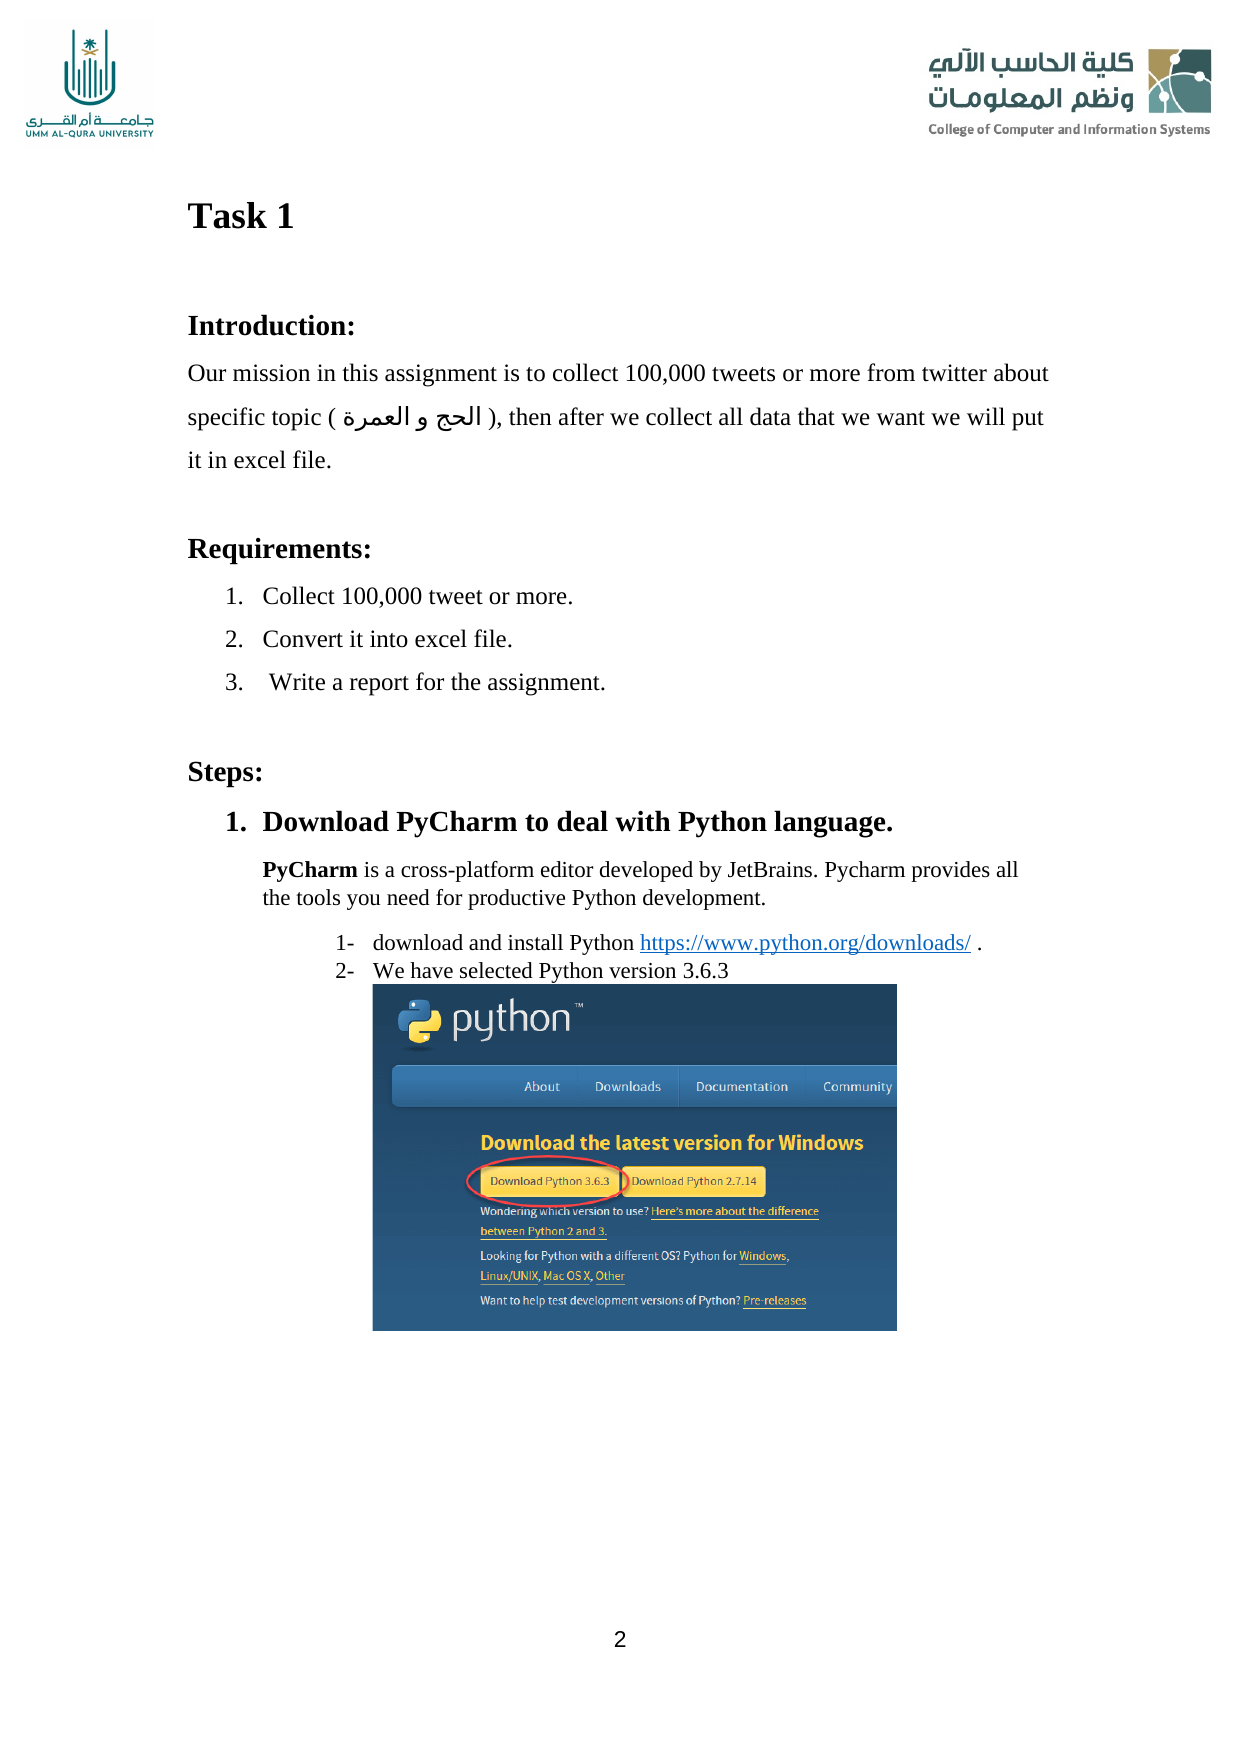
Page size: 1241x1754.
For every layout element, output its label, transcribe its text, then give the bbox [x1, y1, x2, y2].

text Our mission in this assignment is to collect 100,000 tweets or more from twitter about specific topic ( الحج و العمرة ), then after we collect all data that we want we will put it in excel file. [187, 358, 1053, 473]
text PyCharm is a cross-platform editor developed by JetBrains. Pycharm provides all the tools you need for productive Python development. [262, 856, 1053, 911]
list Collect 100,000 tweet or more. [225, 581, 1053, 610]
picture [919, 39, 1228, 151]
list download and install Python https://www.python.org/downloads/ . [335, 929, 1053, 955]
list Convert it into excel file. [225, 624, 1053, 653]
picture [372, 984, 897, 1331]
text Task 1 [187, 193, 1053, 236]
text Steps: [187, 754, 1053, 787]
text Introduction: [187, 308, 1053, 342]
list Download PyCharm to deal with Python language. [225, 804, 1053, 838]
list Write a report for the assignment. [225, 667, 1053, 696]
text Requirements: [187, 531, 1053, 564]
picture [23, 18, 156, 150]
